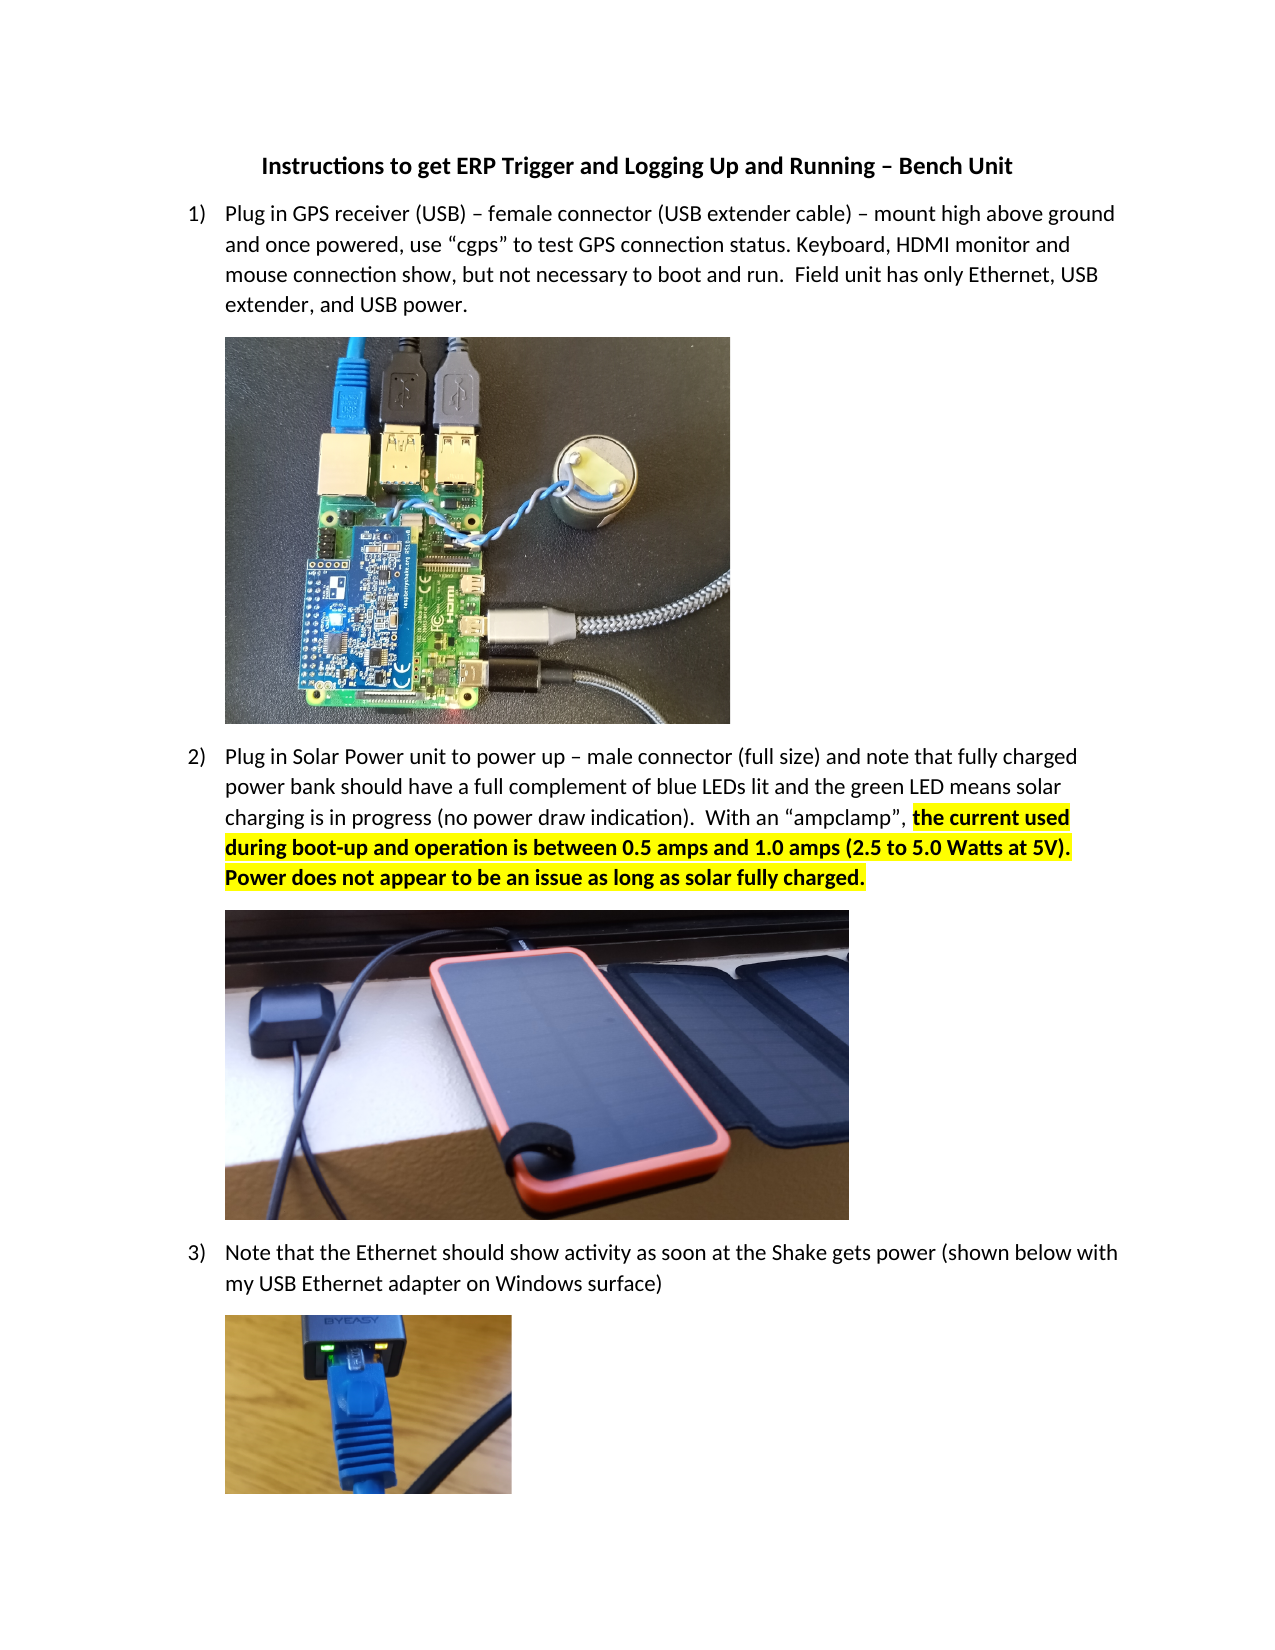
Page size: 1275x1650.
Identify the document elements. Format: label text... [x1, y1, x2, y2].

picture [225, 1315, 512, 1494]
list Note that the Ethernet should show activity as soon at the Shake gets power (shown below with my USB Ethernet adapter on Windows surface) [187, 1238, 1125, 1297]
list Plug in Solar Power unit to power up – male connector (full size) and note that fully charged power bank should have a full complement of blue LEDs lit and the green LED means solar charging is in progress (no power draw indication). With an “ampclamp”, the current used during boot-up and operation is between 0.5 amps and 1.0 amps (2.5 to 5.0 Watts at 5V). Power does not appear to be an issue as long as solar fully charged. [187, 742, 1125, 891]
list Plug in GPS receiver (USB) – female connector (USB extender cable) – mount high above ground and once powered, use “cgps” to test GPS connection status. Keyboard, HDMI monitor and mouse connection show, but not necessary to boot and run. Field unit has only Ethernet, USB extender, and USB power. [187, 199, 1125, 318]
text Instructions to get ERP Trigger and Logging Up and Running – Bench Unit [150, 150, 1125, 181]
picture [225, 910, 849, 1220]
picture [225, 337, 731, 724]
